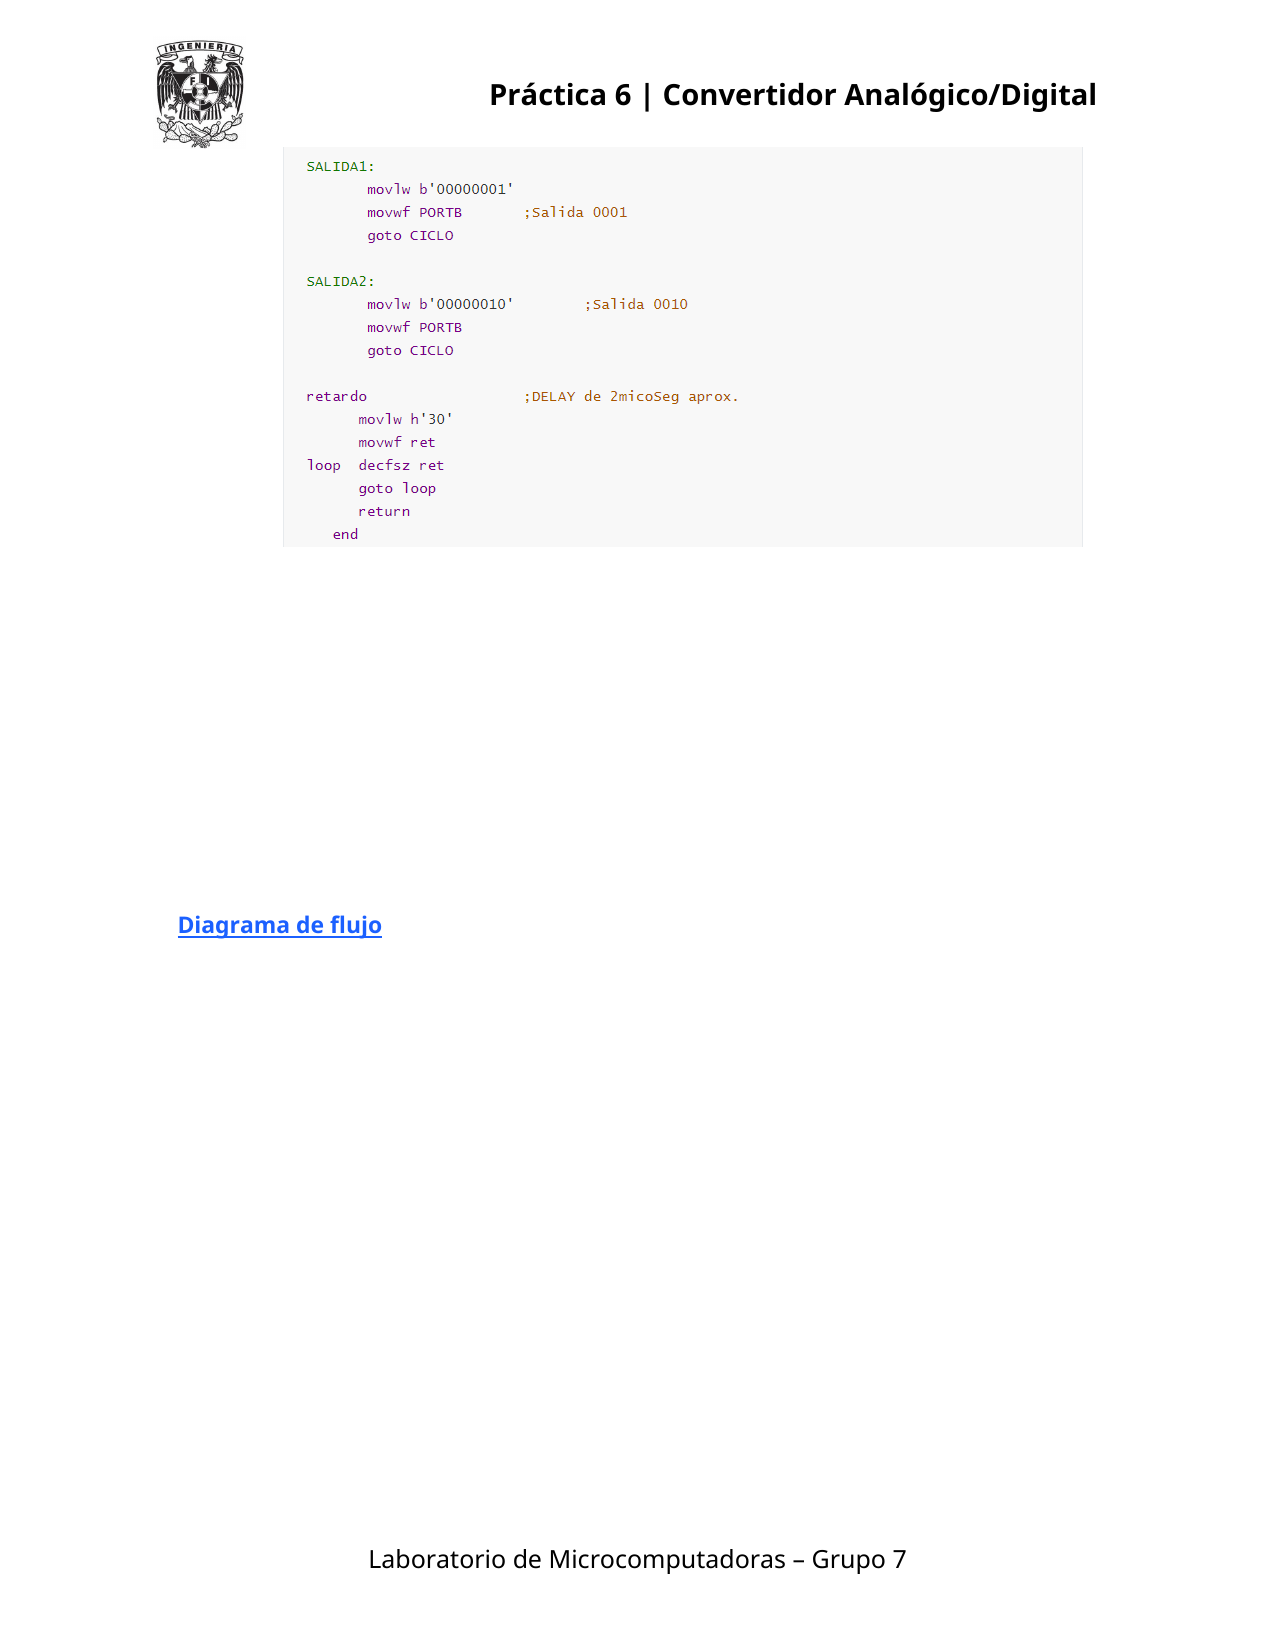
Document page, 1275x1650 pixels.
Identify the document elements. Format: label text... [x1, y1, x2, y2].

text Diagrama de flujo [177, 909, 1098, 941]
picture [275, 147, 1088, 547]
picture [152, 36, 247, 149]
